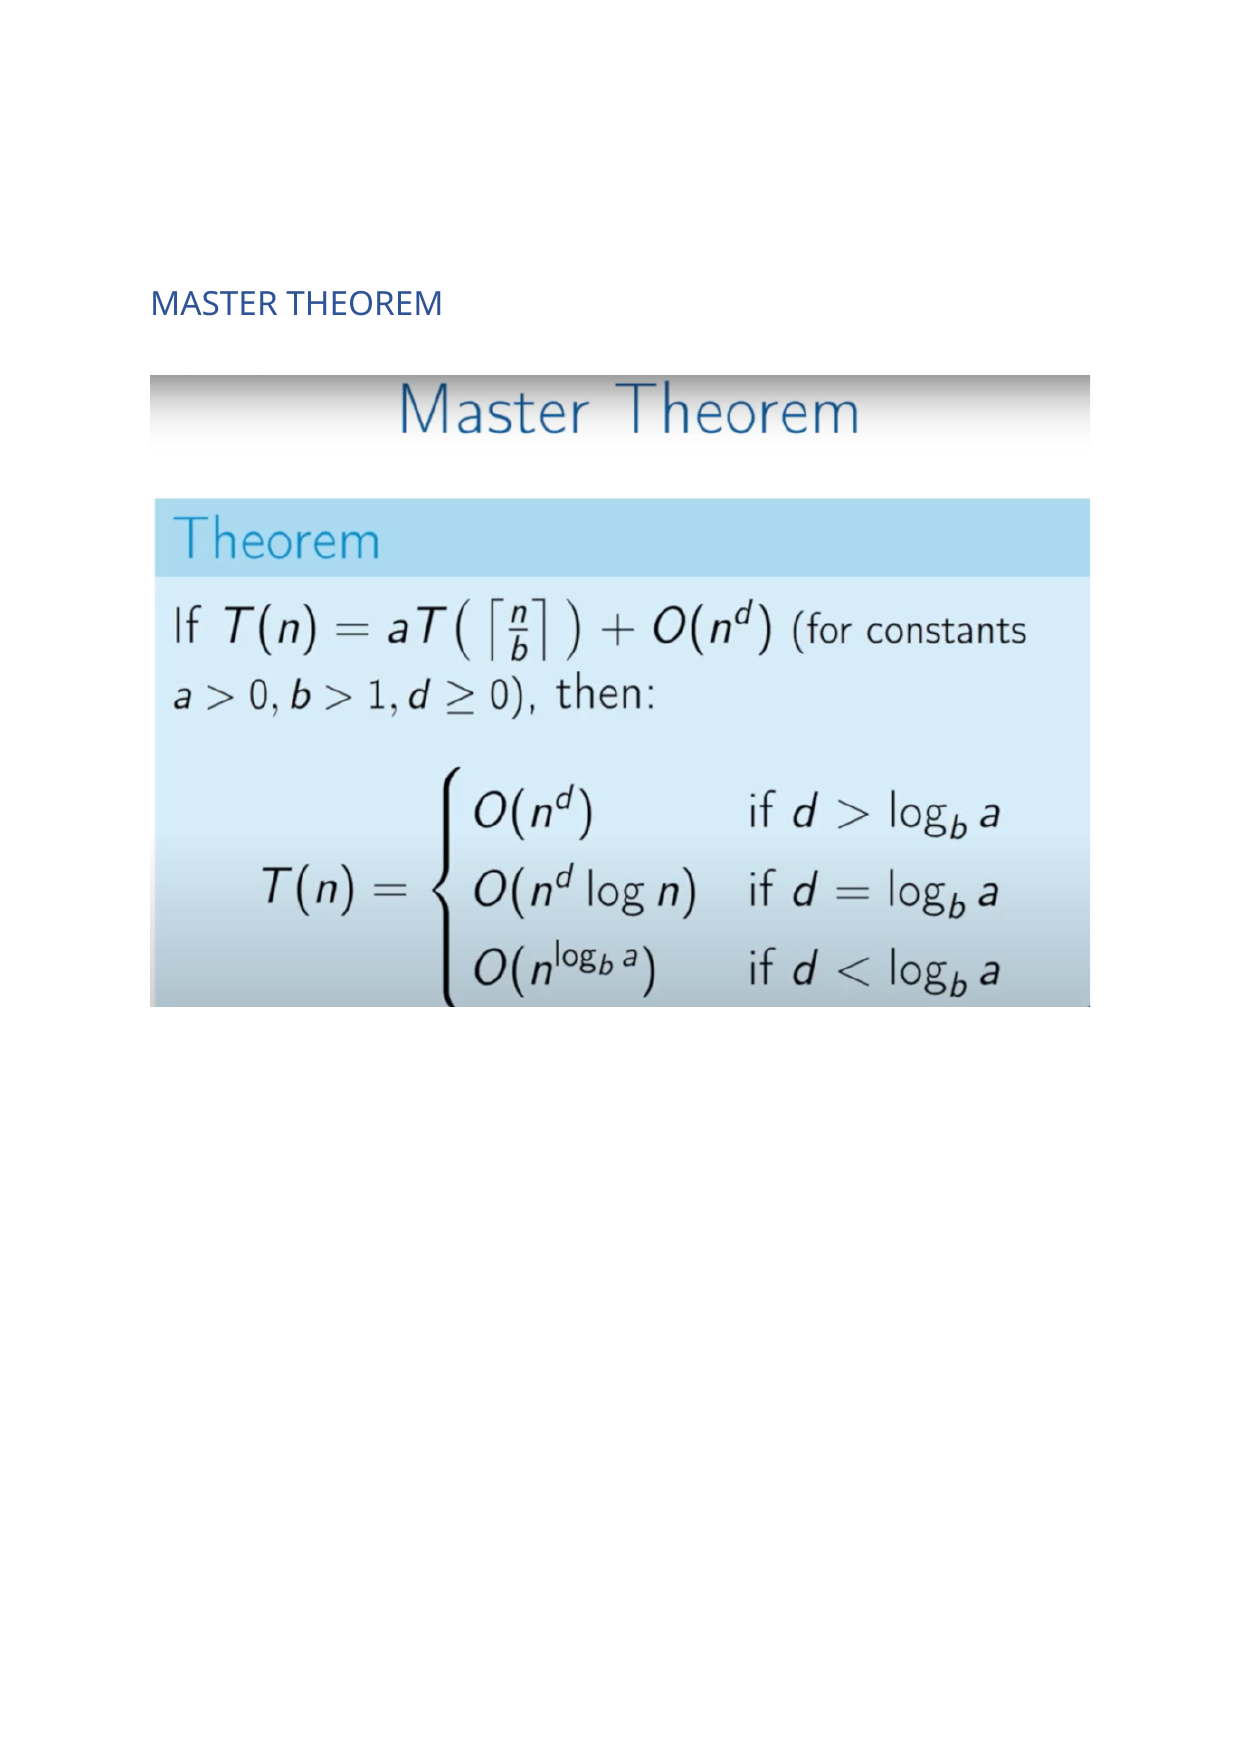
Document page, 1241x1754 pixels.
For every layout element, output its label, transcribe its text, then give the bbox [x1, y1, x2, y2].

subtitle MASTER THEOREM [150, 279, 1090, 325]
picture [150, 375, 1091, 1007]
